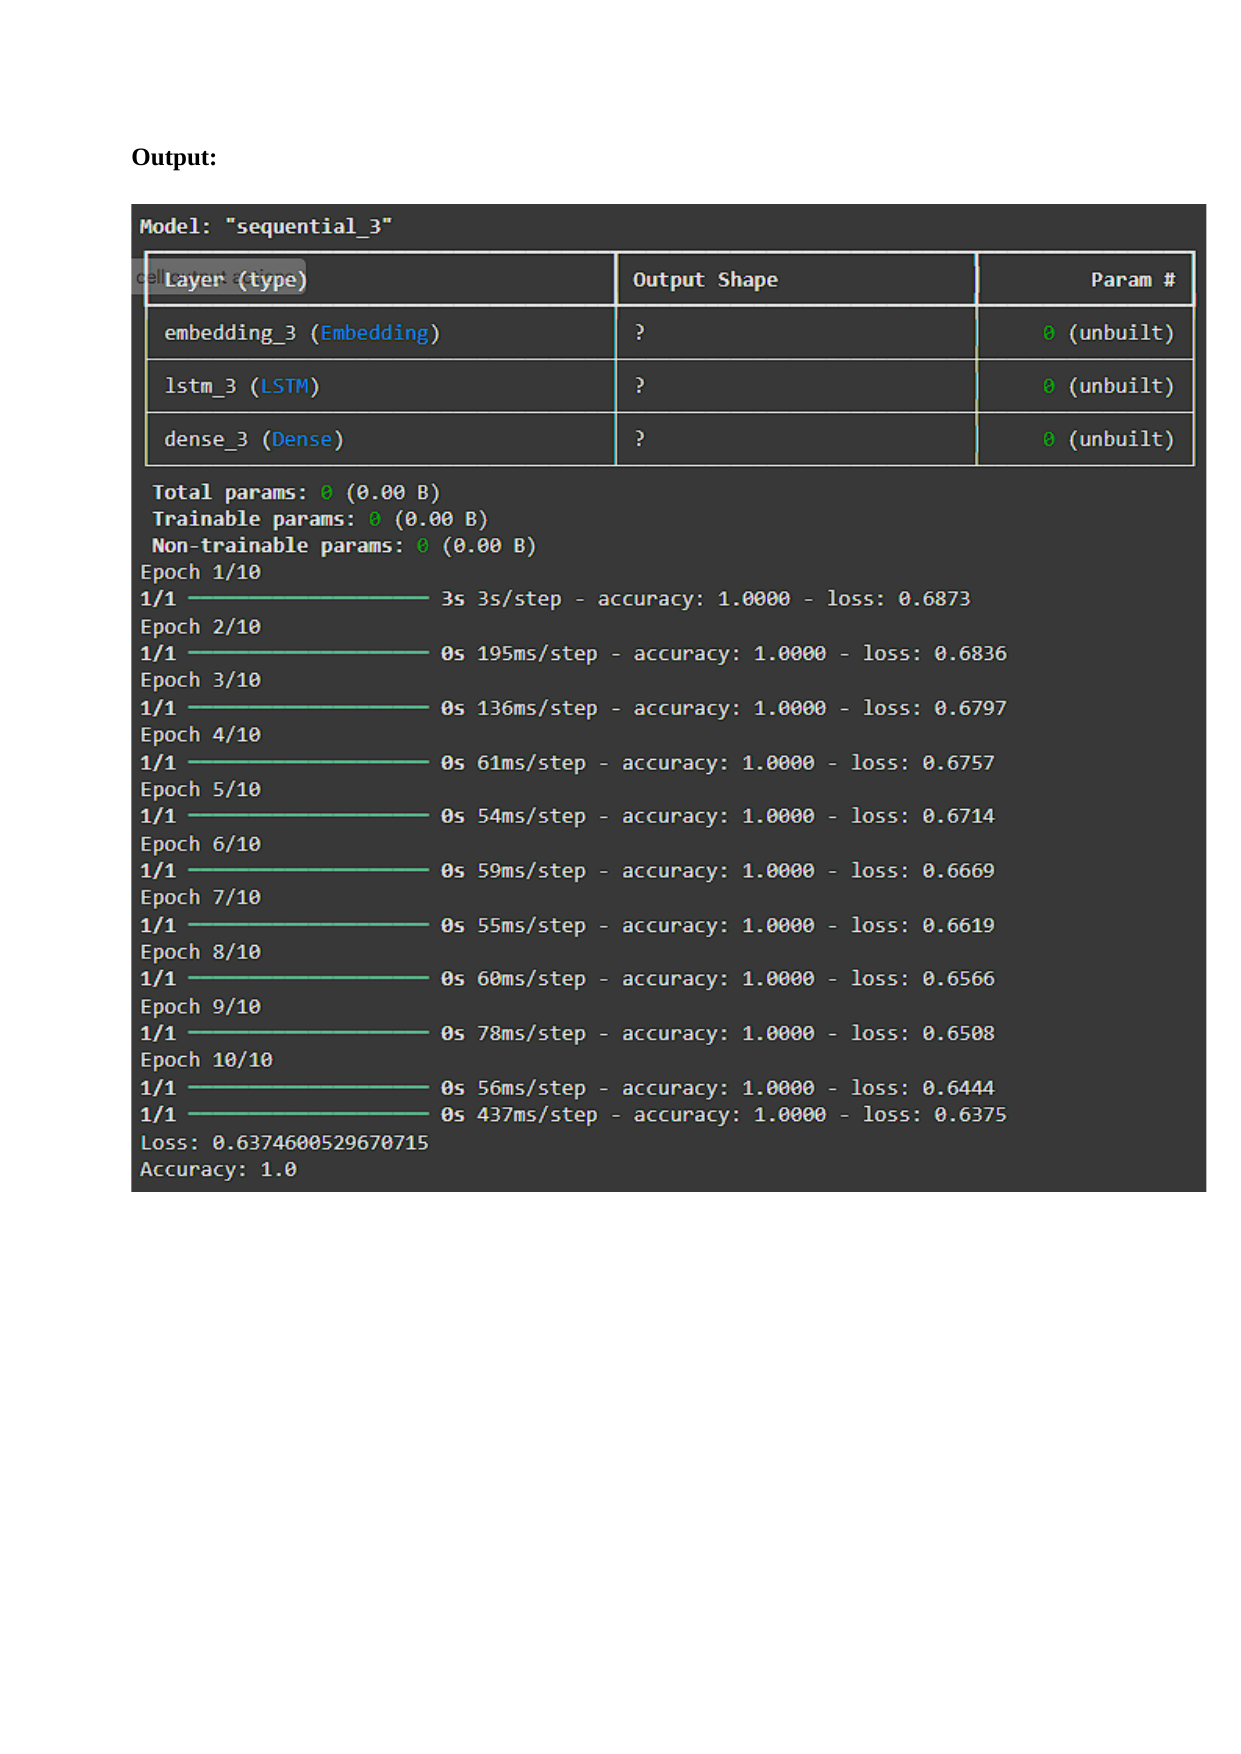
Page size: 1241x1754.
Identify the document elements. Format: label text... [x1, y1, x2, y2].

text Output: [131, 142, 1215, 170]
picture [131, 204, 1207, 1192]
